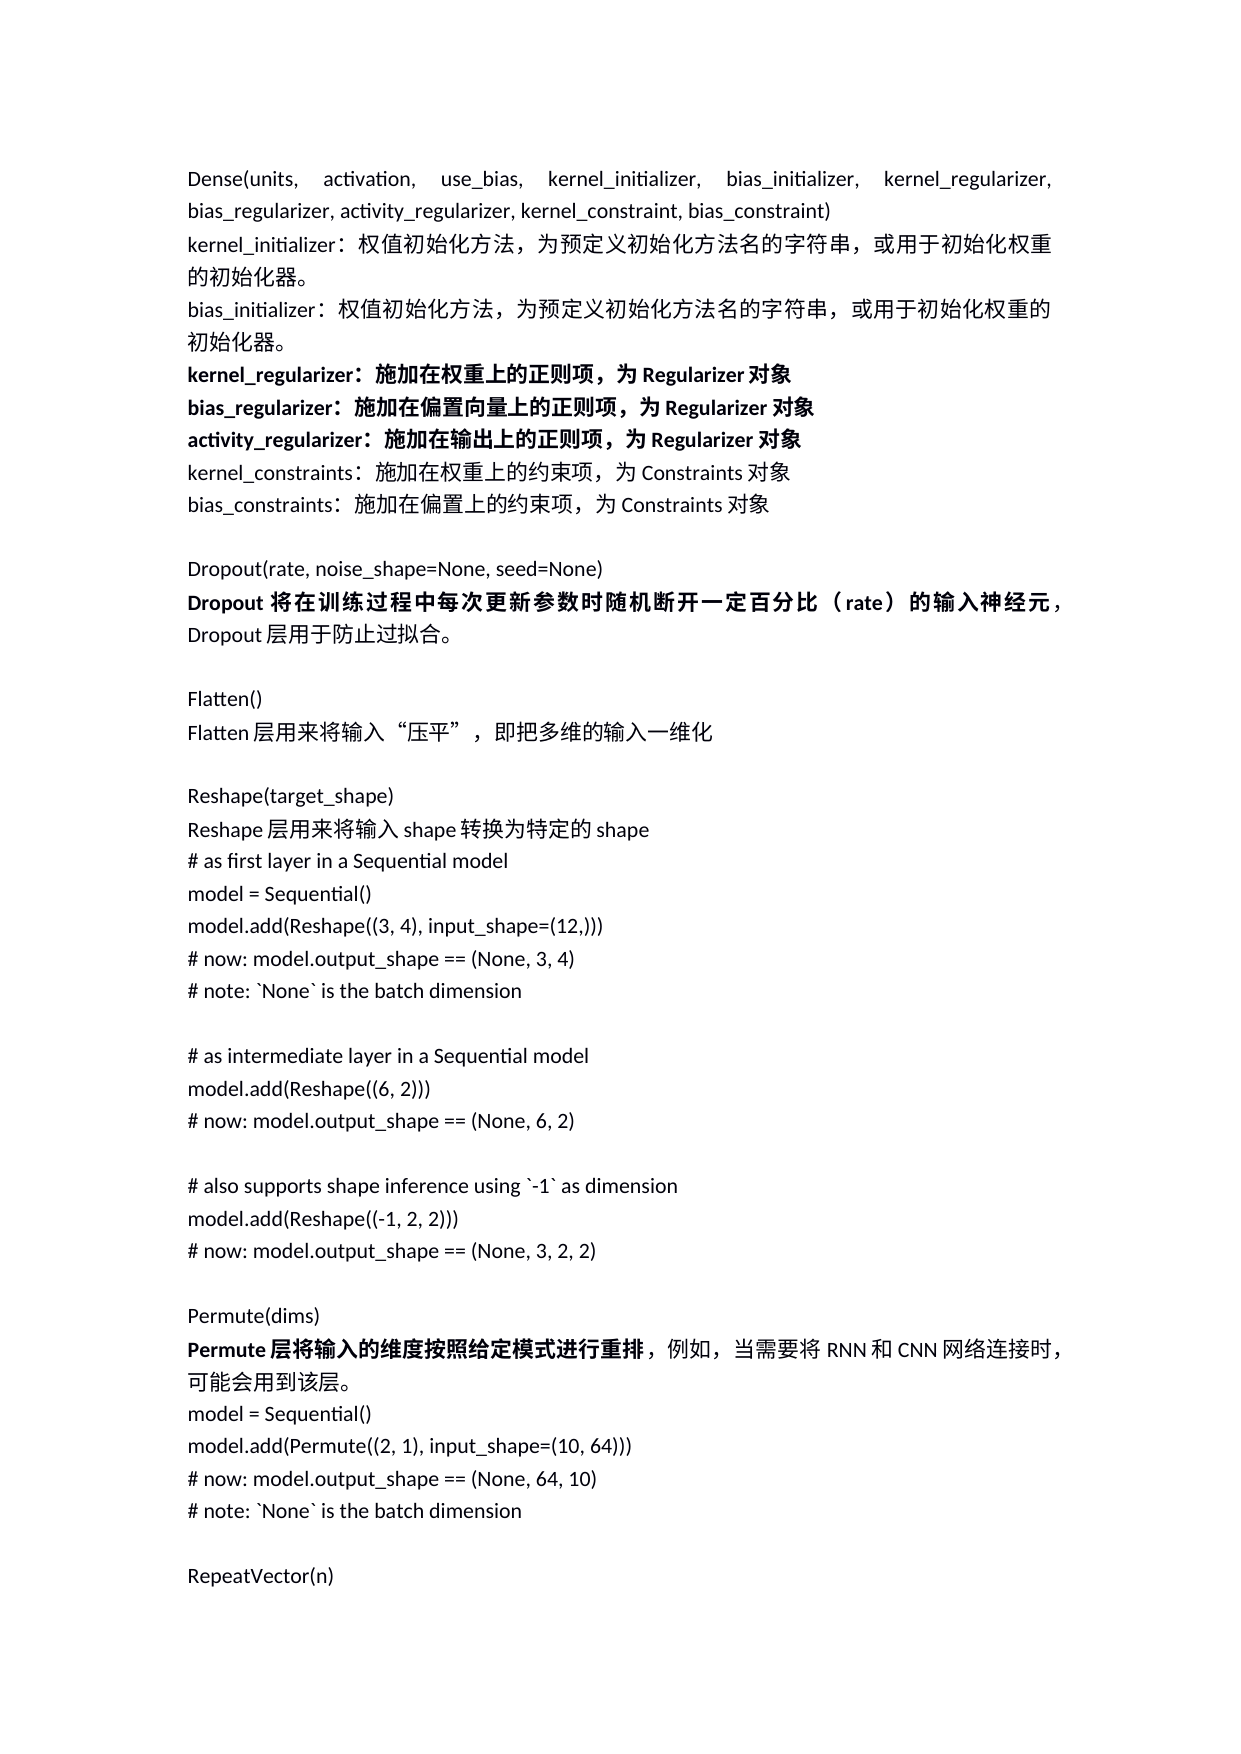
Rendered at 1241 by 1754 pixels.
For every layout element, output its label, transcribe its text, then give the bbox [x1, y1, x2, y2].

text Flatten层用来将输入“压平”，即把多维的输入一维化 [187, 714, 1053, 747]
text Permute层将输入的维度按照给定模式进行重排，例如，当需要将RNN和CNN网络连接时，可能会用到该层。 [187, 1332, 1053, 1397]
text model.add(Reshape((3, 4), input_shape=(12,))) [187, 909, 1053, 942]
text # now: model.output_shape == (None, 6, 2) [187, 1104, 1053, 1137]
text kernel_initializer：权值初始化方法，为预定义初始化方法名的字符串，或用于初始化权重的初始化器。 [187, 227, 1053, 292]
text # now: model.output_shape == (None, 64, 10) [187, 1462, 1053, 1494]
text activity_regularizer：施加在输出上的正则项，为Regularizer对象 [187, 422, 1053, 454]
text # now: model.output_shape == (None, 3, 4) [187, 942, 1053, 974]
text # now: model.output_shape == (None, 3, 2, 2) [187, 1234, 1053, 1267]
text Dense(units, activation, use_bias, kernel_initializer, bias_initializer, kernel_regularizer, bias_regularizer, activity_regularizer, kernel_constraint, bias_constraint) [187, 162, 1053, 227]
text # note: `None` is the batch dimension [187, 974, 1053, 1007]
text # also supports shape inference using `-1` as dimension [187, 1169, 1053, 1202]
text Permute(dims) [187, 1299, 1053, 1332]
text # as intermediate layer in a Sequential model [187, 1039, 1053, 1072]
text model.add(Reshape((-1, 2, 2))) [187, 1202, 1053, 1234]
text model.add(Permute((2, 1), input_shape=(10, 64))) [187, 1429, 1053, 1462]
text model = Sequential() [187, 1397, 1053, 1429]
text kernel_constraints：施加在权重上的约束项，为Constraints对象 [187, 454, 1053, 487]
text Reshape层用来将输入shape转换为特定的shape [187, 812, 1053, 844]
text bias_regularizer：施加在偏置向量上的正则项，为Regularizer对象 [187, 389, 1053, 422]
text bias_initializer：权值初始化方法，为预定义初始化方法名的字符串，或用于初始化权重的初始化器。 [187, 292, 1053, 357]
text # note: `None` is the batch dimension [187, 1494, 1053, 1527]
text RepeatVector(n) [187, 1559, 1053, 1592]
text model.add(Reshape((6, 2))) [187, 1072, 1053, 1104]
text model = Sequential() [187, 877, 1053, 909]
text # as first layer in a Sequential model [187, 844, 1053, 877]
text kernel_regularizer：施加在权重上的正则项，为Regularizer对象 [187, 357, 1053, 389]
text Dropout(rate, noise_shape=None, seed=None) [187, 552, 1053, 584]
text Dropout将在训练过程中每次更新参数时随机断开一定百分比（rate）的输入神经元，Dropout层用于防止过拟合。 [187, 584, 1053, 649]
text Reshape(target_shape) [187, 779, 1053, 812]
text Flatten() [187, 682, 1053, 714]
text bias_constraints：施加在偏置上的约束项，为Constraints对象 [187, 487, 1053, 519]
